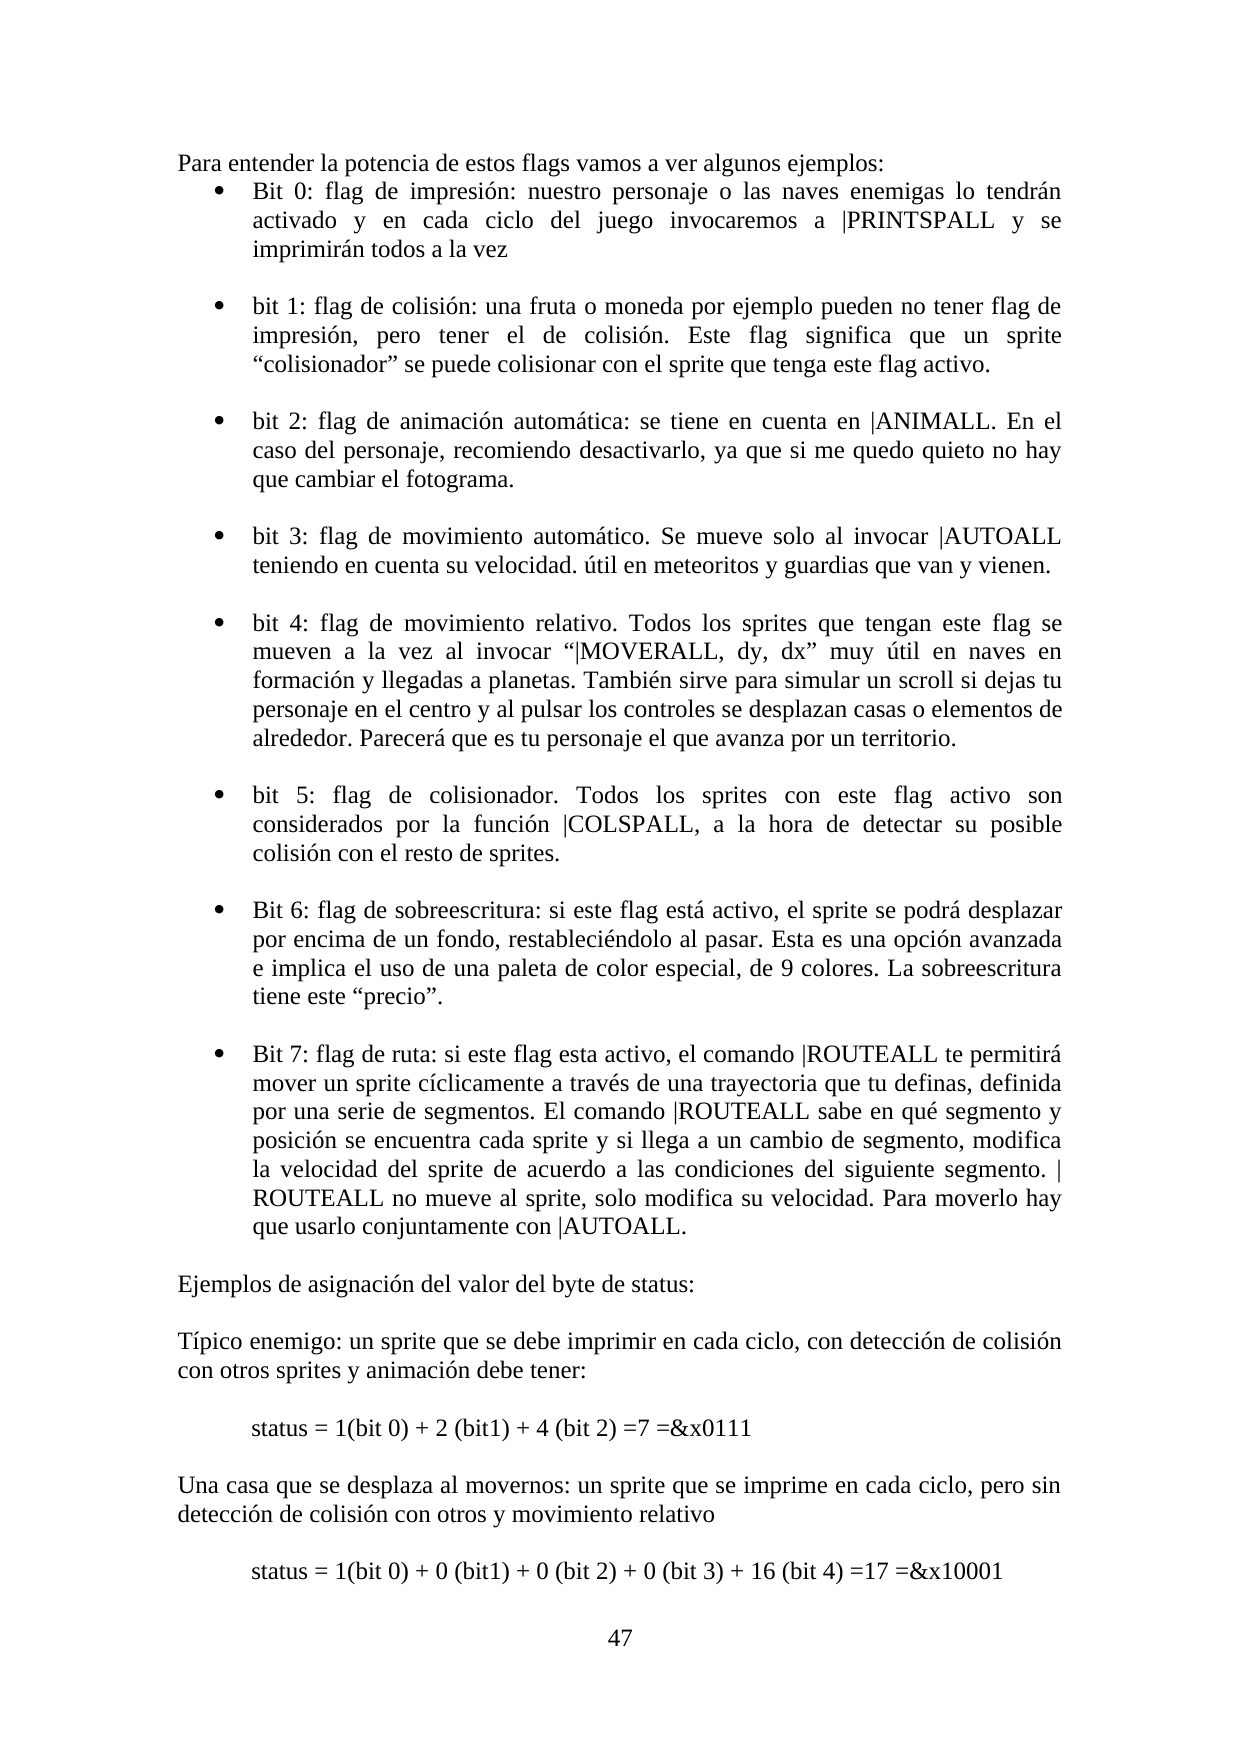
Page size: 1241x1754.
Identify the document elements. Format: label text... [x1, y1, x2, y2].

list Bit 0: flag de impresión: nuestro personaje o las naves enemigas lo tendrán activado y en cada ciclo del juego invocaremos a |PRINTSPALL y se imprimirán todos a la vez [215, 176, 1063, 263]
text Una casa que se desplaza al movernos: un sprite que se imprime en cada ciclo, pero sin detección de colisión con otros y movimiento relativo [177, 1470, 1063, 1528]
text Ejemplos de asignación del valor del byte de status: [177, 1269, 1063, 1298]
text Típico enemigo: un sprite que se debe imprimir en cada ciclo, con detección de colisión con otros sprites y animación debe tener: [177, 1326, 1063, 1384]
list Bit 6: flag de sobreescritura: si este flag está activo, el sprite se podrá desplazar por encima de un fondo, restableciéndolo al pasar. Esta es una opción avanzada e implica el uso de una paleta de color especial, de 9 colores. La sobreescritura tiene este “precio”. [215, 895, 1063, 1010]
list bit 5: flag de colisionador. Todos los sprites con este flag activo son considerados por la función |COLSPALL, a la hora de detectar su posible colisión con el resto de sprites. [215, 780, 1063, 866]
list bit 1: flag de colisión: una fruta o moneda por ejemplo pueden no tener flag de impresión, pero tener el de colisión. Este flag significa que un sprite “colisionador” se puede colisionar con el sprite que tenga este flag activo. [215, 291, 1063, 378]
text status = 1(bit 0) + 0 (bit1) + 0 (bit 2) + 0 (bit 3) + 16 (bit 4) =17 =&x10001 [177, 1556, 1063, 1585]
list bit 4: flag de movimiento relativo. Todos los sprites que tengan este flag se mueven a la vez al invocar “|MOVERALL, dy, dx” muy útil en naves en formación y llegadas a planetas. También sirve para simular un scroll si dejas tu personaje en el centro y al pulsar los controles se desplazan casas o elementos de alrededor. Parecerá que es tu personaje el que avanza por un territorio. [215, 608, 1063, 751]
list bit 3: flag de movimiento automático. Se mueve solo al invocar |AUTOALL teniendo en cuenta su velocidad. útil en meteoritos y guardias que van y vienen. [215, 521, 1063, 579]
text status = 1(bit 0) + 2 (bit1) + 4 (bit 2) =7 =&x0111 [177, 1413, 1063, 1441]
list Bit 7: flag de ruta: si este flag esta activo, el comando |ROUTEALL te permitirá mover un sprite cíclicamente a través de una trayectoria que tu definas, definida por una serie de segmentos. El comando |ROUTEALL sabe en qué segmento y posición se encuentra cada sprite y si llega a un cambio de segmento, modifica la velocidad del sprite de acuerdo a las condiciones del siguiente segmento. |ROUTEALL no mueve al sprite, solo modifica su velocidad. Para moverlo hay que usarlo conjuntamente con |AUTOALL. [215, 1039, 1063, 1240]
text Para entender la potencia de estos flags vamos a ver algunos ejemplos: [177, 148, 1063, 176]
list bit 2: flag de animación automática: se tiene en cuenta en |ANIMALL. En el caso del personaje, recomiendo desactivarlo, ya que si me quedo quieto no hay que cambiar el fotograma. [215, 406, 1063, 493]
